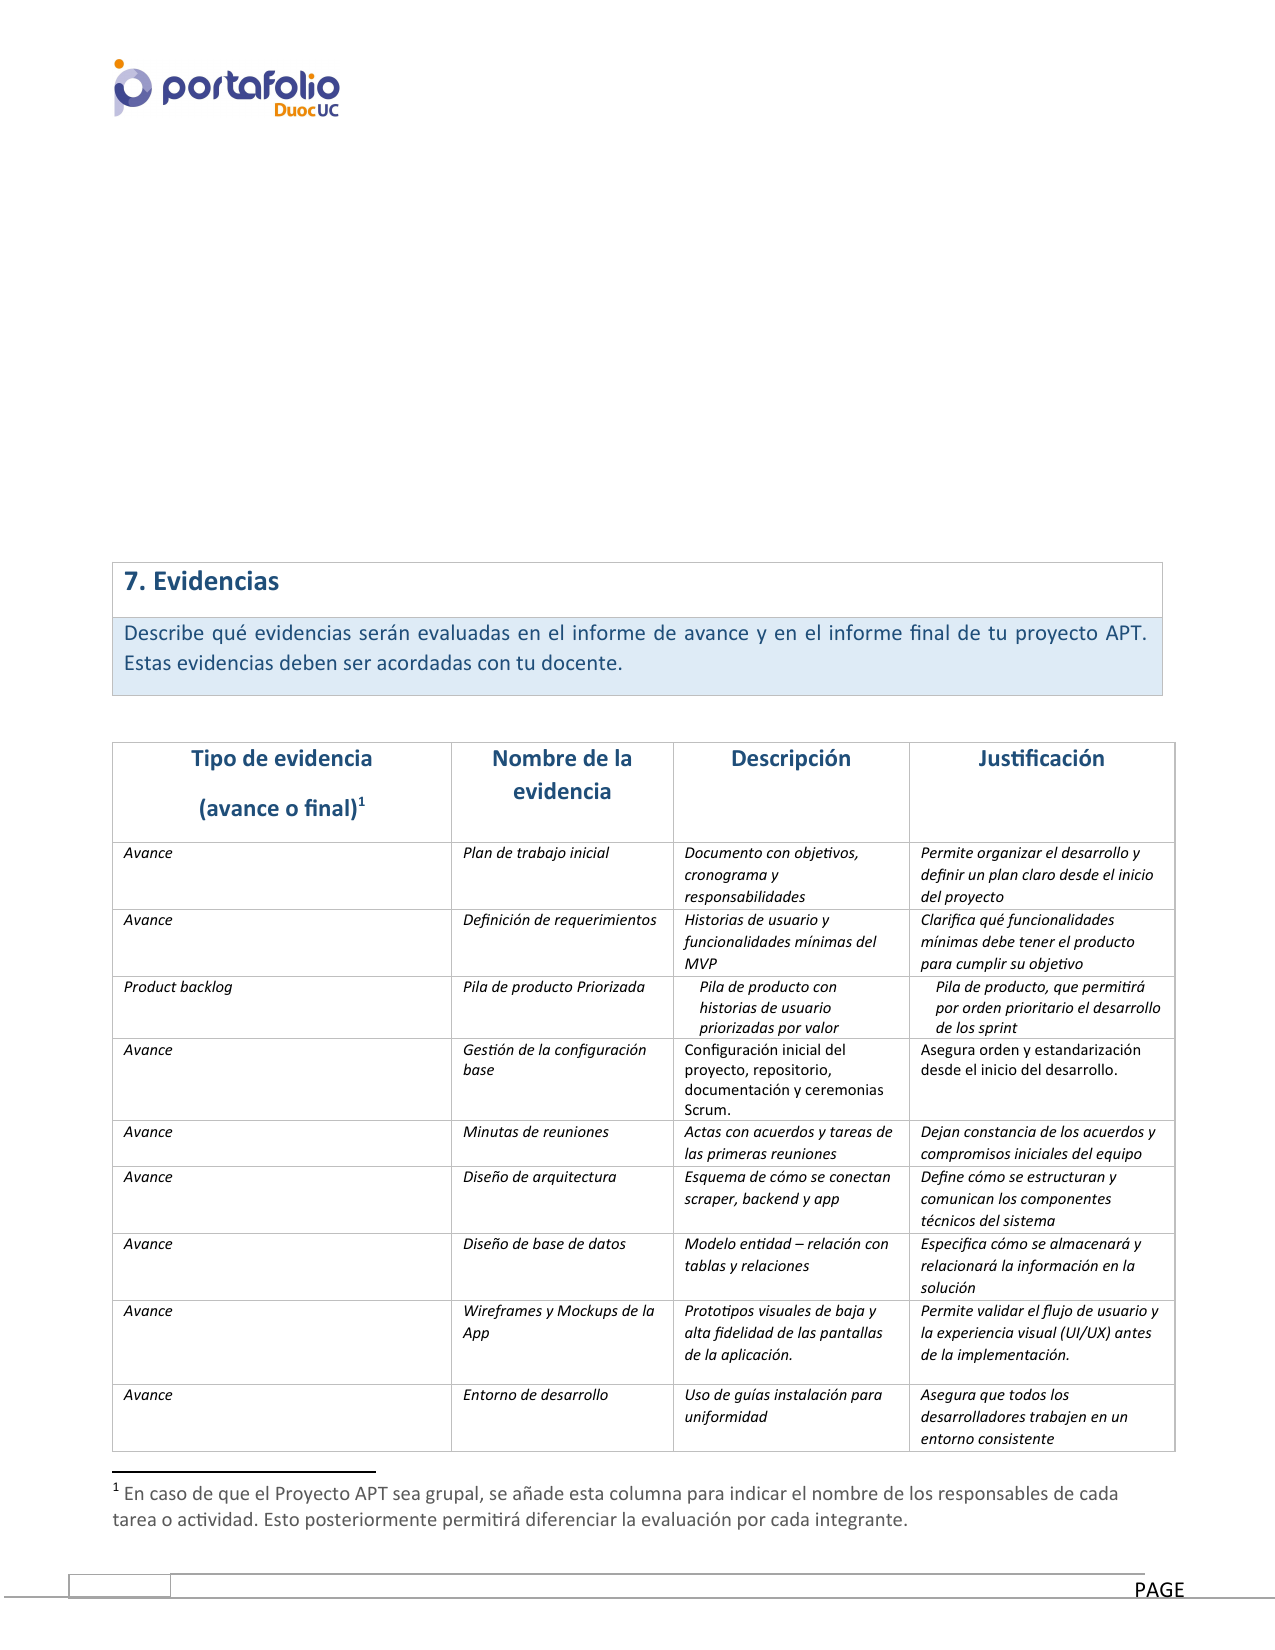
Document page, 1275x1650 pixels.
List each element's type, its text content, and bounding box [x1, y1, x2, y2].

table_header Nombre de la evidencia [452, 743, 673, 842]
table_header Tipo de evidencia (avance o final) [113, 743, 451, 842]
table_cell Definición de requerimientos [452, 910, 673, 976]
table_cell Actas con acuerdos y tareas de las primeras reuniones [674, 1121, 909, 1166]
table_cell Pila de producto, que permitirá por orden prioritario el desarrollo de los sprint [910, 977, 1174, 1038]
table_cell Especifica cómo se almacenará y relacionará la información en la solución [910, 1234, 1174, 1300]
table_header 7. Evidencias [113, 563, 1162, 617]
table_cell Entorno de desarrollo [452, 1385, 673, 1451]
table_cell Pila de producto Priorizada [452, 977, 673, 1038]
picture [112, 59, 341, 118]
table_cell Minutas de reuniones [452, 1121, 673, 1166]
table_cell Describe qué evidencias serán evaluadas en el informe de avance y en el informe final de tu proyecto APT. Estas evidencias deben ser acordadas con tu docente. [113, 618, 1162, 695]
table_cell Diseño de base de datos [452, 1234, 673, 1300]
table_cell Dejan constancia de los acuerdos y compromisos iniciales del equipo [910, 1121, 1174, 1166]
table_cell Define cómo se estructuran y comunican los componentes técnicos del sistema [910, 1167, 1174, 1233]
table_cell Product backlog [113, 977, 451, 1038]
table_cell Gestión de la configuración base [452, 1039, 673, 1120]
table_cell Avance [113, 1234, 451, 1300]
table_cell Avance [113, 1301, 451, 1384]
table_cell Configuración inicial del proyecto, repositorio, documentación y ceremonias Scrum. [674, 1039, 909, 1120]
table_cell Asegura orden y estandarización desde el inicio del desarrollo. [910, 1039, 1174, 1120]
table_cell Plan de trabajo inicial [452, 843, 673, 909]
table_header Descripción [674, 743, 909, 842]
table_cell Pila de producto con historias de usuario priorizadas por valor [674, 977, 909, 1038]
table_cell Esquema de cómo se conectan scraper, backend y app [674, 1167, 909, 1233]
table_cell Avance [113, 1121, 451, 1166]
table_header Justificación [910, 743, 1174, 842]
table_cell Documento con objetivos, cronograma y responsabilidades [674, 843, 909, 909]
table_cell Diseño de arquitectura [452, 1167, 673, 1233]
table_cell Avance [113, 1385, 451, 1451]
table_cell Avance [113, 910, 451, 976]
table_cell Modelo entidad – relación con tablas y relaciones [674, 1234, 909, 1300]
table_cell Historias de usuario y funcionalidades mínimas del MVP [674, 910, 909, 976]
table_cell Prototipos visuales de baja y alta fidelidad de las pantallas de la aplicación. [674, 1301, 909, 1384]
table_cell Permite organizar el desarrollo y definir un plan claro desde el inicio del proyecto [910, 843, 1174, 909]
table_cell Uso de guías instalación para uniformidad [674, 1385, 909, 1451]
table_cell Avance [113, 1167, 451, 1233]
table_cell Permite validar el flujo de usuario y la experiencia visual (UI/UX) antes de la implementación. [910, 1301, 1174, 1384]
table_cell Avance [113, 1039, 451, 1120]
table_cell Wireframes y Mockups de la App [452, 1301, 673, 1384]
table_cell Asegura que todos los desarrolladores trabajen en un entorno consistente [910, 1385, 1174, 1451]
table_cell Avance [113, 843, 451, 909]
table_cell Clarifica qué funcionalidades mínimas debe tener el producto para cumplir su objetivo [910, 910, 1174, 976]
